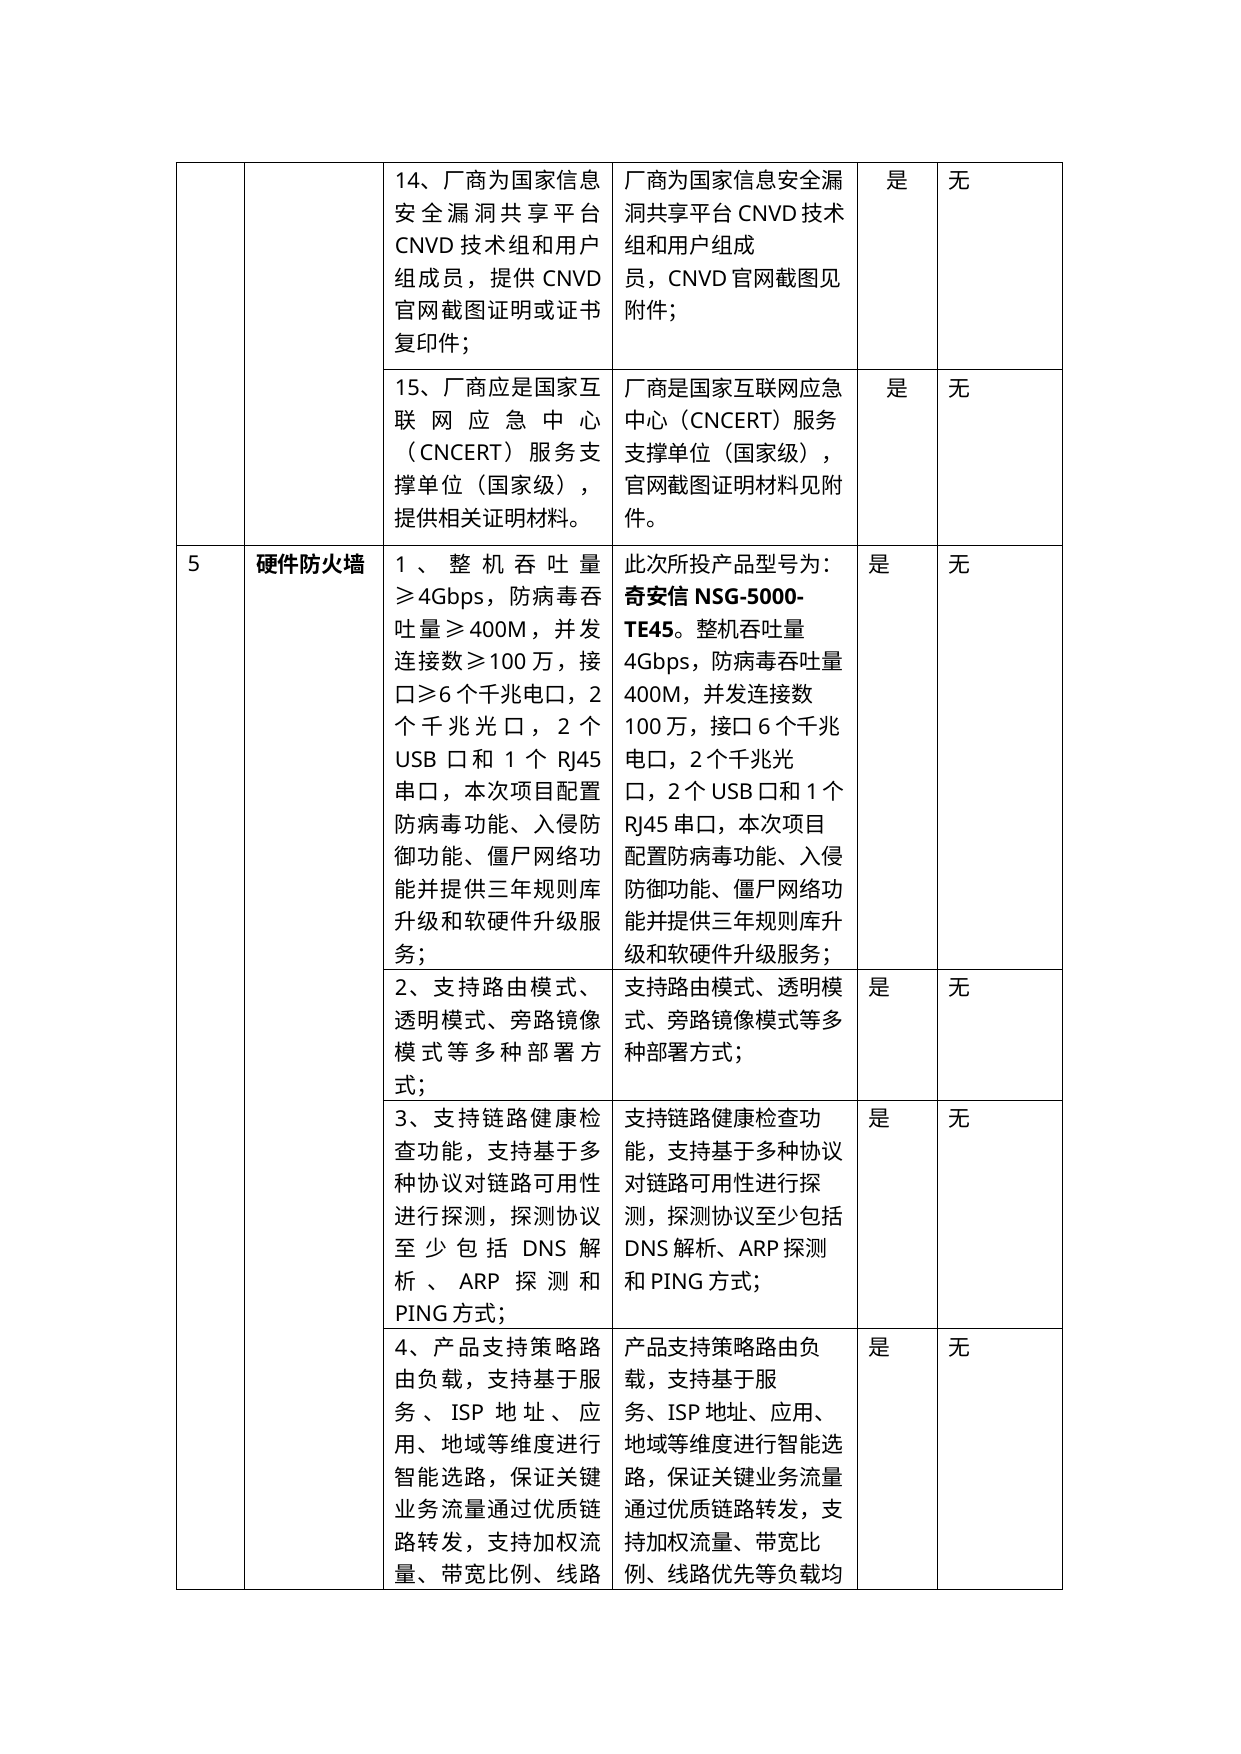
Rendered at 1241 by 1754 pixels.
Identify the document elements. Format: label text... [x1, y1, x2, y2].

table_cell 2、支持路由模式、透明模式、旁路镜像模式等多种部署方式； [384, 970, 612, 1100]
table_cell 是 [858, 1101, 937, 1328]
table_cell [384, 1329, 612, 1589]
table_cell 是 [858, 1329, 937, 1589]
table_cell 是 [858, 970, 937, 1100]
table_cell 15、厂商应是国家互联网应急中心（CNCERT）服务支撑单位（国家级），提供相关证明材料。 [384, 370, 612, 545]
table_cell 是 [858, 546, 937, 969]
table_cell 支持路由模式、透明模式、旁路镜像模式等多种部署方式； [613, 970, 857, 1100]
table_cell 硬件防火墙 [245, 546, 383, 1589]
table_cell 厂商为国家信息安全漏洞共享平台CNVD技术组和用户组成员，CNVD官网截图见附件； [613, 163, 857, 369]
table_cell 无 [938, 970, 1062, 1100]
table_cell 无 [938, 1101, 1062, 1328]
table_cell 5 [177, 546, 244, 1589]
table_cell 无 [938, 546, 1062, 969]
table_cell 是 [858, 163, 937, 369]
table_cell 支持链路健康检查功能，支持基于多种协议对链路可用性进行探测，探测协议至少包括DNS解析、ARP探测和PING方式； [613, 1101, 857, 1328]
table_cell 无 [938, 370, 1062, 545]
table_cell 无 [938, 1329, 1062, 1589]
table_cell 无 [938, 163, 1062, 369]
table_cell 14、厂商为国家信息安全漏洞共享平台CNVD技术组和用户组成员，提供CNVD官网截图证明或证书复印件； [384, 163, 612, 369]
table_cell 厂商是国家互联网应急中心（CNCERT）服务支撑单位（国家级），官网截图证明材料见附件。 [613, 370, 857, 545]
table_cell 3、支持链路健康检查功能，支持基于多种协议对链路可用性进行探测，探测协议至少包括DNS解析、ARP探测和PING方式； [384, 1101, 612, 1328]
table_cell 是 [858, 370, 937, 545]
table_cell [613, 1329, 857, 1589]
table_cell 此次所投产品型号为：奇安信NSG-5000-TE45。整机吞吐量4Gbps，防病毒吞吐量400M，并发连接数100万，接口6个千兆电口，2个千兆光口，2个USB口和1个RJ45串口，本次项目配置防病毒功能、入侵防御功能、僵尸网络功能并提供三年规则库升级和软硬件升级服务； [613, 546, 857, 969]
table_cell 1、整机吞吐量≥4Gbps，防病毒吞吐量≥400M，并发连接数≥100万，接口≥6个千兆电口，2个千兆光口，2个USB口和1个RJ45串口，本次项目配置防病毒功能、入侵防御功能、僵尸网络功能并提供三年规则库升级和软硬件升级服务； [384, 546, 612, 969]
